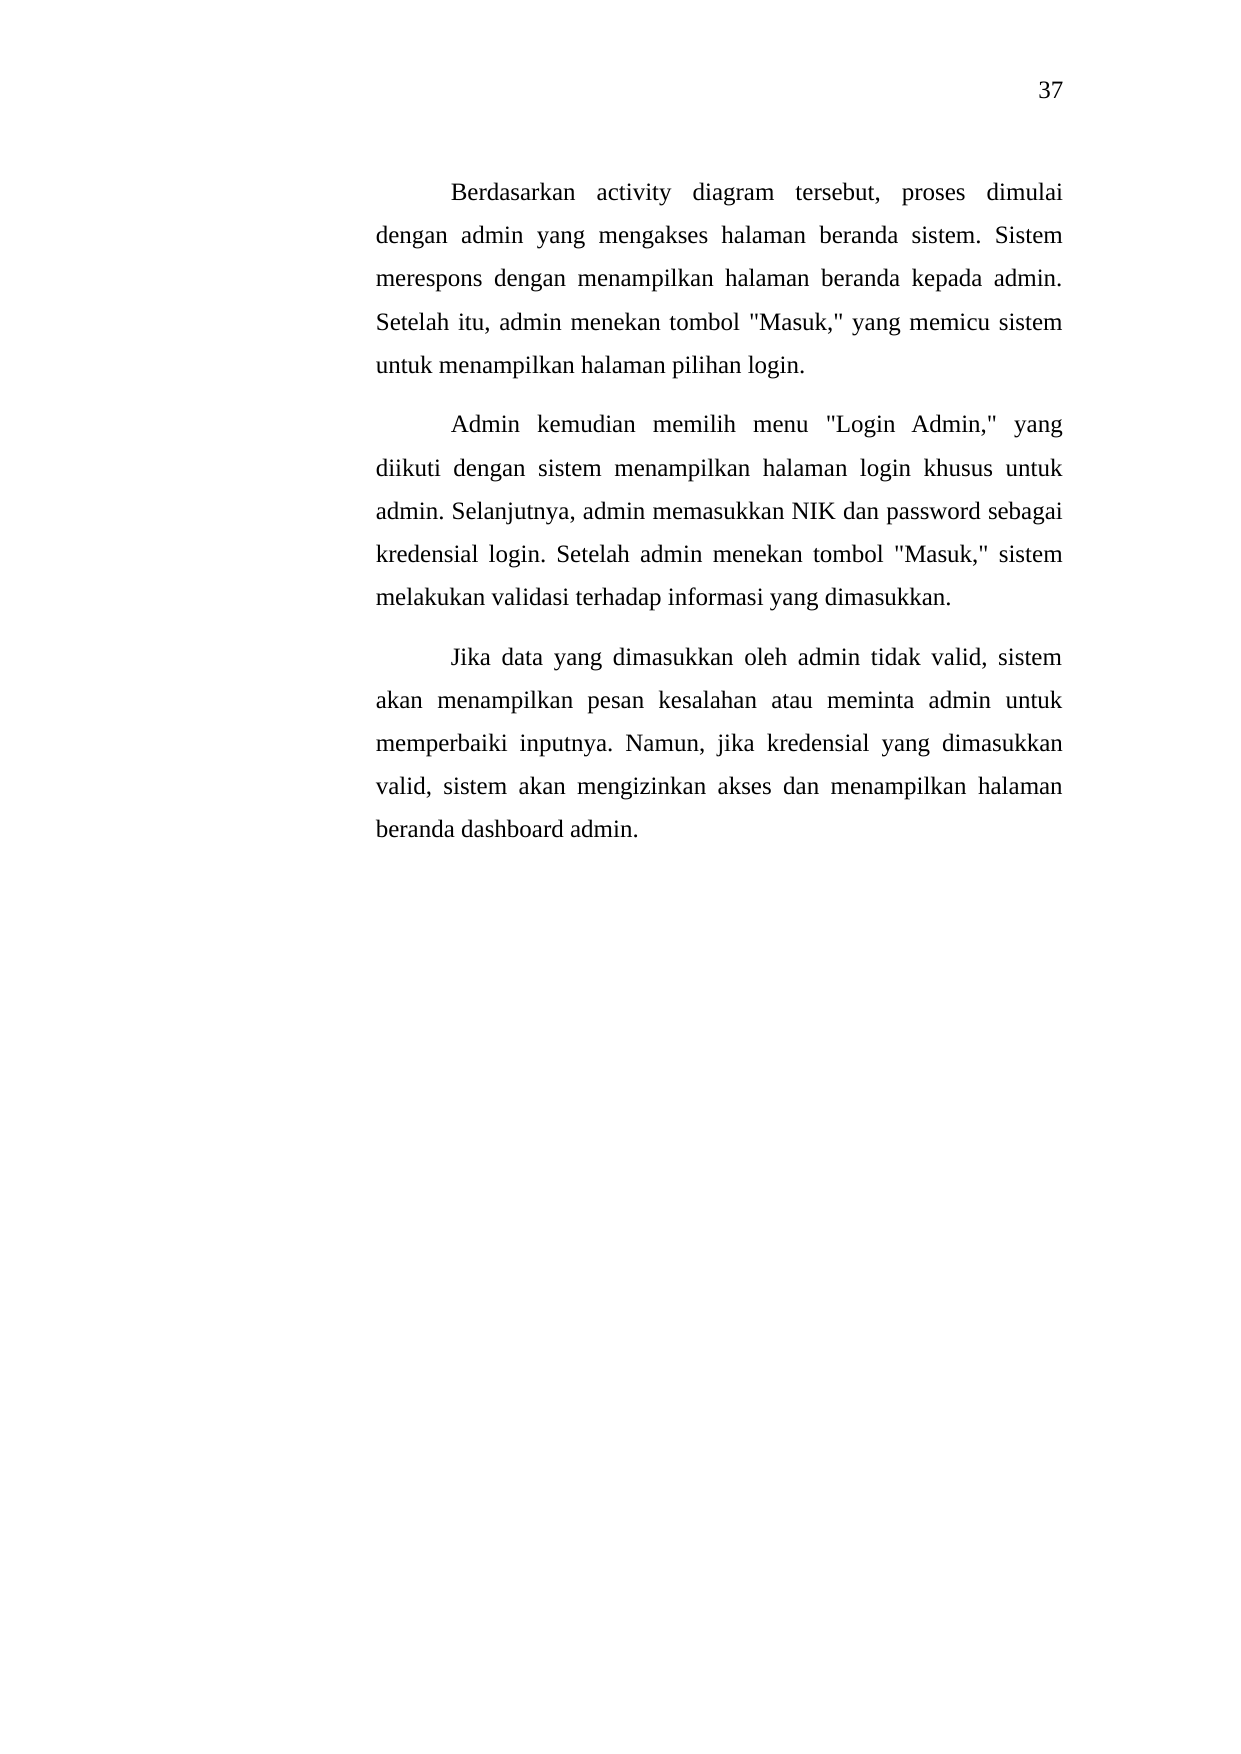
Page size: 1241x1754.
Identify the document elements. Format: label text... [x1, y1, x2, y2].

text Admin kemudian memilih menu "Login Admin," yang diikuti dengan sistem menampilkan halaman login khusus untuk admin. Selanjutnya, admin memasukkan NIK dan password sebagai kredensial login. Setelah admin menekan tombol "Masuk," sistem melakukan validasi terhadap informasi yang dimasukkan. [376, 409, 1063, 611]
text Jika data yang dimasukkan oleh admin tidak valid, sistem akan menampilkan pesan kesalahan atau meminta admin untuk memperbaiki inputnya. Namun, jika kredensial yang dimasukkan valid, sistem akan mengizinkan akses dan menampilkan halaman beranda dashboard admin. [376, 642, 1063, 843]
text Berdasarkan activity diagram tersebut, proses dimulai dengan admin yang mengakses halaman beranda sistem. Sistem merespons dengan menampilkan halaman beranda kepada admin. Setelah itu, admin menekan tombol "Masuk," yang memicu sistem untuk menampilkan halaman pilihan login. [376, 177, 1063, 378]
